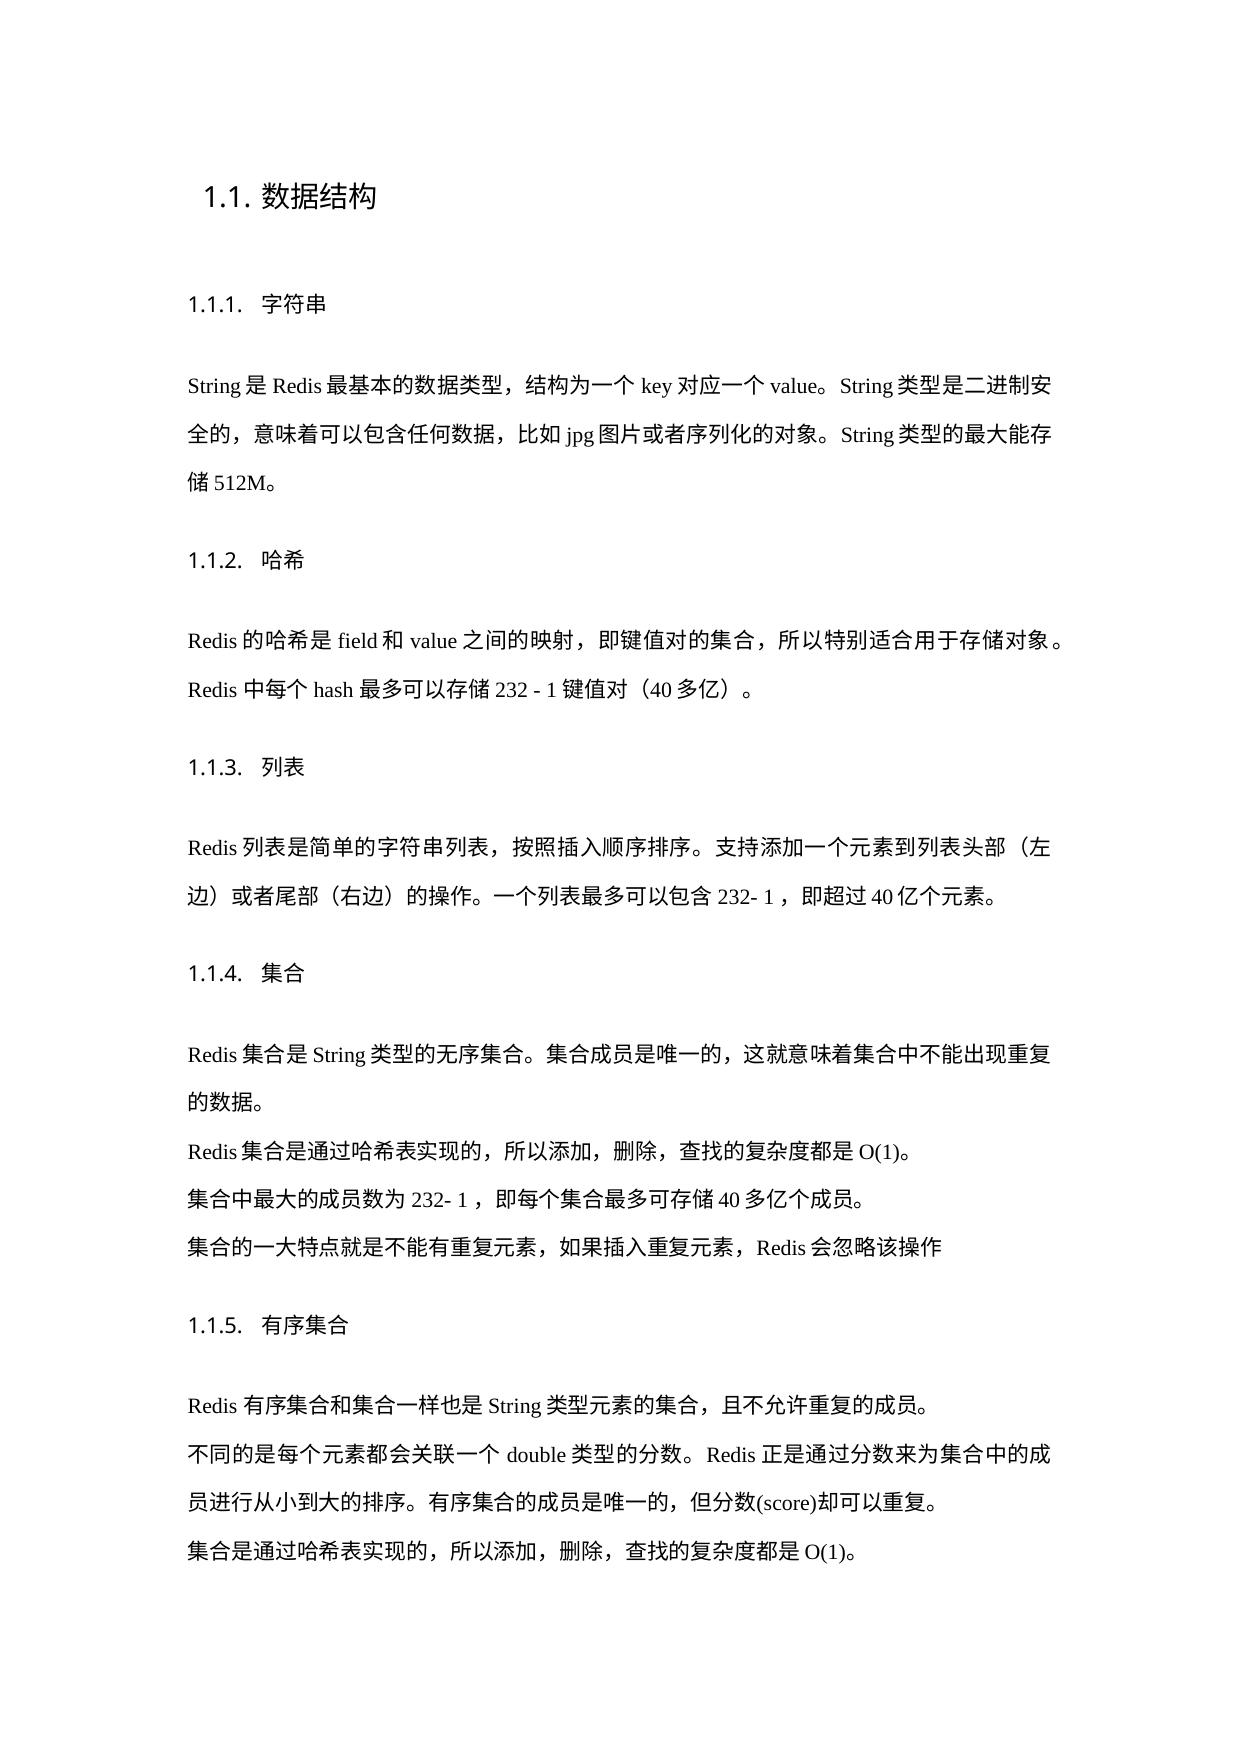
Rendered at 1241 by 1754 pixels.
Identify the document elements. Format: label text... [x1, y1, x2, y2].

subtitle 集合 [187, 956, 1053, 988]
subtitle 字符串 [187, 287, 1053, 319]
subtitle 哈希 [187, 542, 1053, 575]
subtitle 有序集合 [187, 1307, 1053, 1340]
text Redis集合是通过哈希表实现的，所以添加，删除，查找的复杂度都是O(1)。 [187, 1133, 1053, 1166]
text Redis 有序集合和集合一样也是String类型元素的集合，且不允许重复的成员。 [187, 1388, 1053, 1420]
text 集合是通过哈希表实现的，所以添加，删除，查找的复杂度都是O(1)。 [187, 1533, 1053, 1566]
text Redis的哈希是field和value之间的映射，即键值对的集合，所以特别适合用于存储对象。Redis 中每个 hash 最多可以存储 232 - 1 键值对（40多亿）。 [187, 623, 1053, 704]
text 不同的是每个元素都会关联一个double类型的分数。Redis正是通过分数来为集合中的成员进行从小到大的排序。有序集合的成员是唯一的，但分数(score)却可以重复。 [187, 1436, 1053, 1517]
text 集合的一大特点就是不能有重复元素，如果插入重复元素，Redis会忽略该操作 [187, 1230, 1053, 1262]
text 集合中最大的成员数为 232- 1 ，即每个集合最多可存储40多亿个成员。 [187, 1182, 1053, 1214]
text Redis列表是简单的字符串列表，按照插入顺序排序。支持添加一个元素到列表头部（左边）或者尾部（右边）的操作。一个列表最多可以包含 232- 1 ，即超过40亿个元素。 [187, 829, 1053, 911]
subtitle 列表 [187, 749, 1053, 782]
text String是Redis最基本的数据类型，结构为一个key对应一个value。String类型是二进制安全的，意味着可以包含任何数据，比如jpg图片或者序列化的对象。String类型的最大能存储512M。 [187, 367, 1053, 497]
subtitle 数据结构 [202, 162, 1053, 227]
text Redis集合是String类型的无序集合。集合成员是唯一的，这就意味着集合中不能出现重复的数据。 [187, 1036, 1053, 1117]
